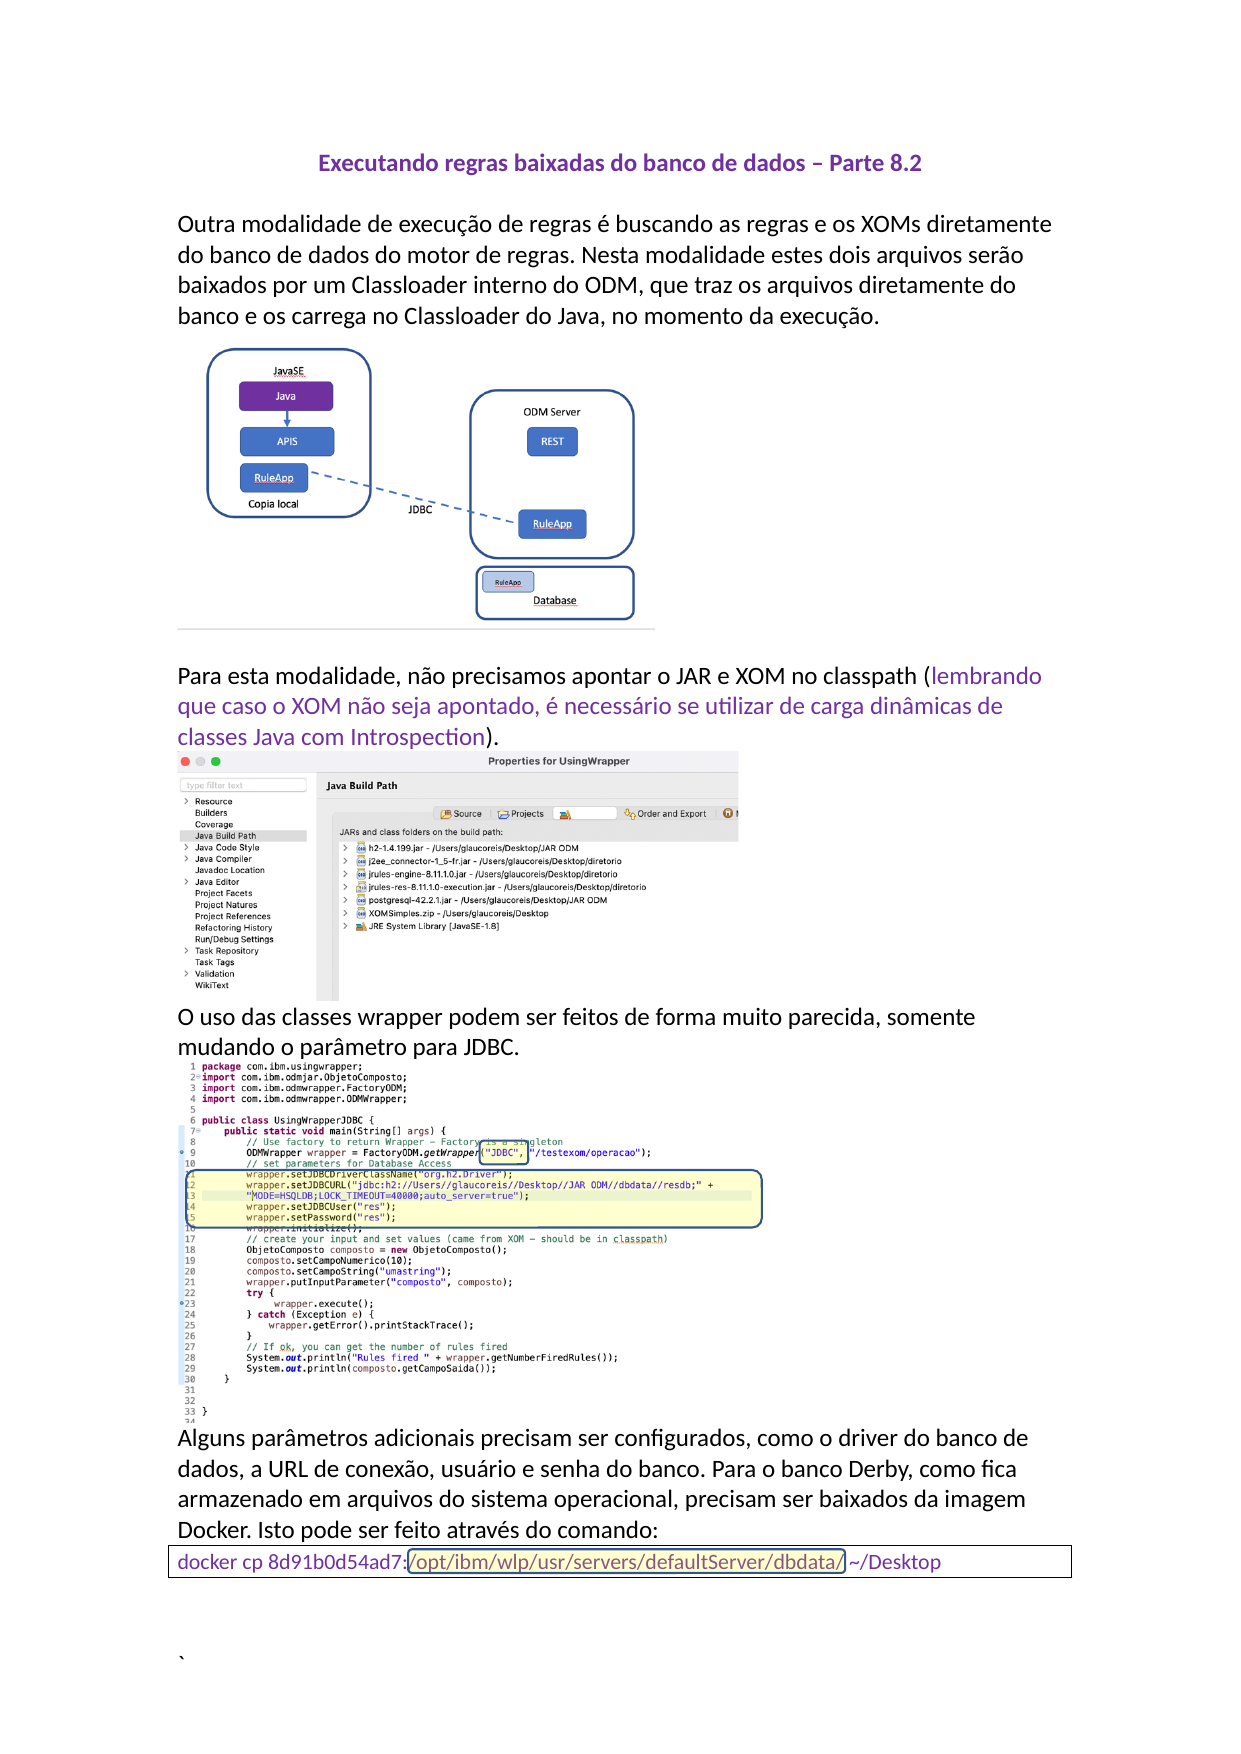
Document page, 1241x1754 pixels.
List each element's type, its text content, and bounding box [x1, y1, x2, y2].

picture [177, 1061, 752, 1423]
picture [177, 330, 655, 630]
text O uso das classes wrapper podem ser feitos de forma muito parecida, somente mudando o parâmetro para JDBC. [177, 1001, 1063, 1062]
text docker cp 8d91b0d54ad7:/opt/ibm/wlp/usr/servers/defaultServer/dbdata/ ~/Desktop [169, 1546, 1071, 1577]
picture [177, 751, 739, 1001]
text Para esta modalidade, não precisamos apontar o JAR e XOM no classpath (lembrando que caso o XOM não seja apontado, é necessário se utilizar de carga dinâmicas de classes Java com Introspection). [177, 660, 1063, 751]
text Executando regras baixadas do banco de dados – Parte 8.2 [177, 148, 1063, 178]
text Alguns parâmetros adicionais precisam ser configurados, como o driver do banco de dados, a URL de conexão, usuário e senha do banco. Para o banco Derby, como fica armazenado em arquivos do sistema operacional, precisam ser baixados da imagem Docker. Isto pode ser feito através do comando: [177, 1423, 1063, 1545]
text Outra modalidade de execução de regras é buscando as regras e os XOMs diretamente do banco de dados do motor de regras. Nesta modalidade estes dois arquivos serão baixados por um Classloader interno do ODM, que traz os arquivos diretamente do banco e os carrega no Classloader do Java, no momento da execução. [177, 209, 1063, 331]
